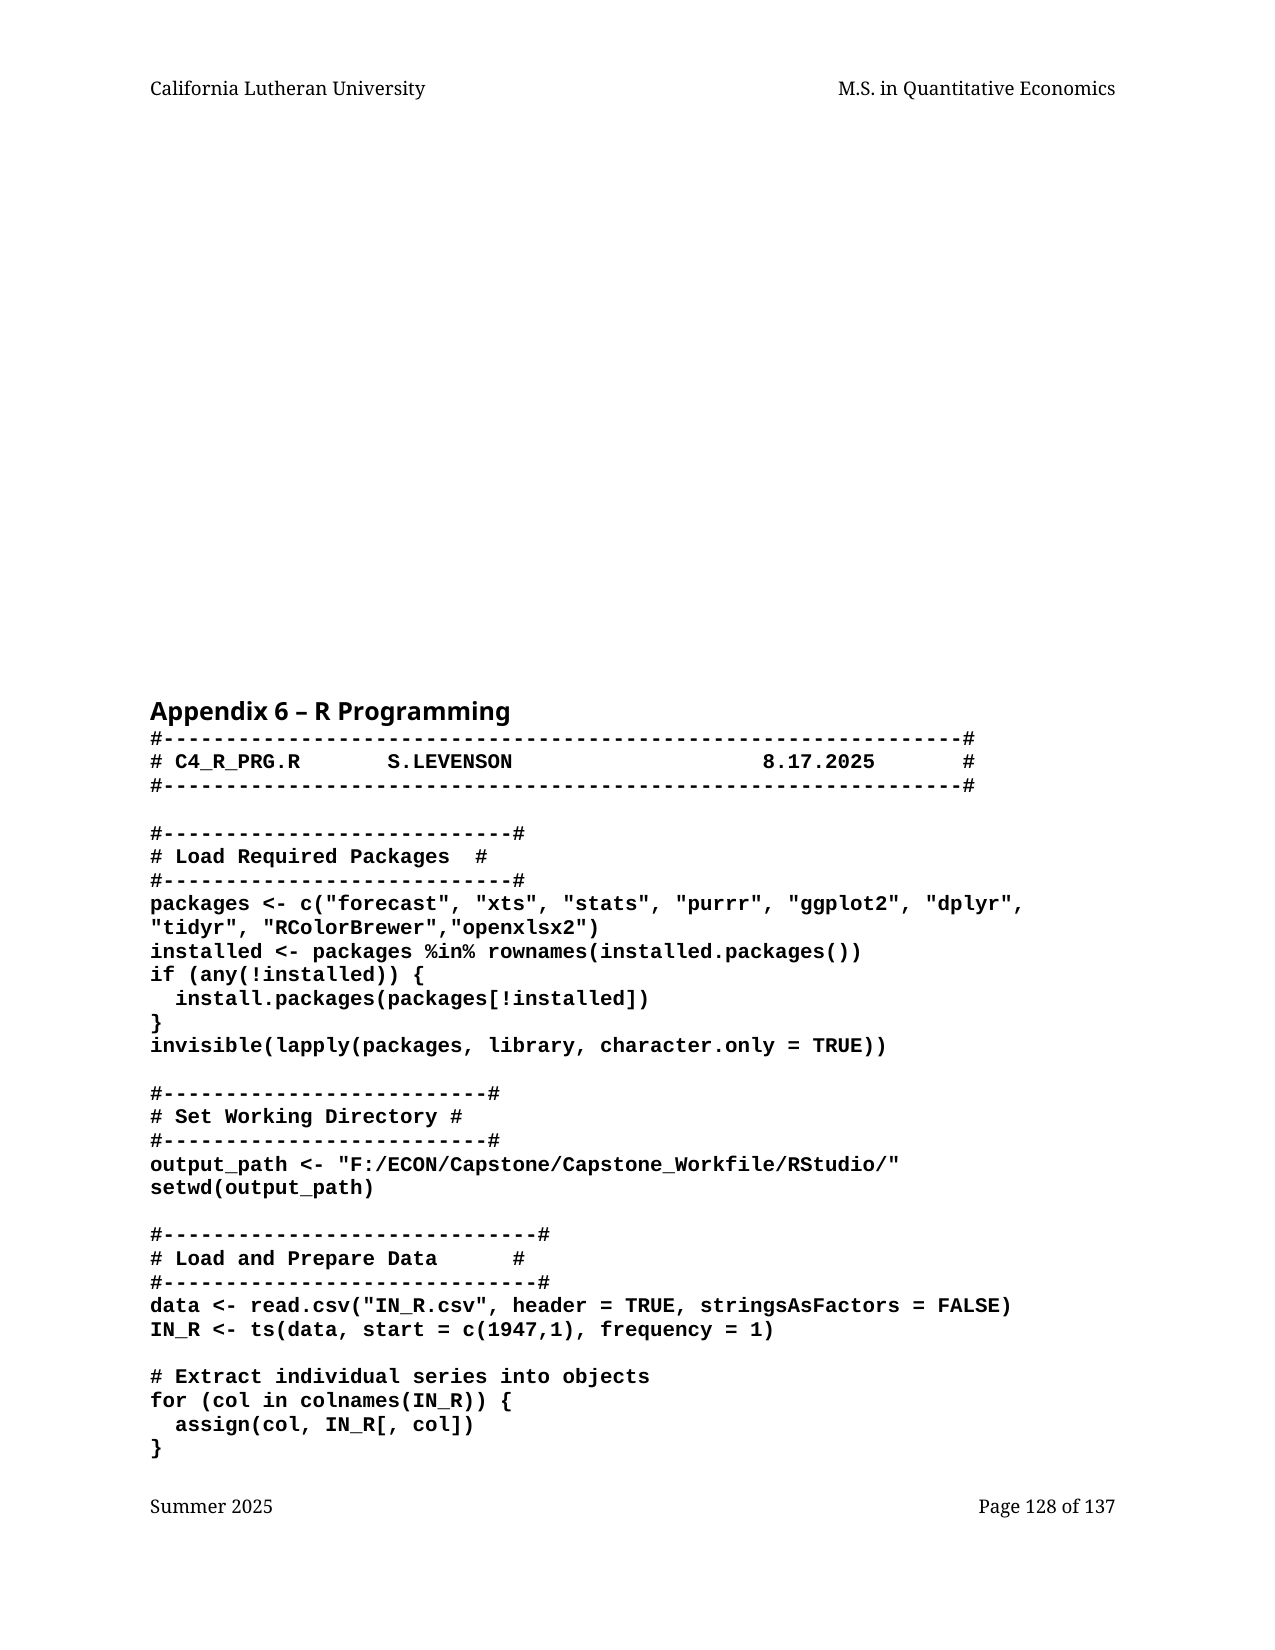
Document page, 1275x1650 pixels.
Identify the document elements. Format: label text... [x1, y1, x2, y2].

text } [150, 1012, 1125, 1035]
text # Load Required Packages # [150, 846, 1125, 870]
text output_path <- "F:/ECON/Capstone/Capstone_Workfile/RStudio/" [150, 1153, 1125, 1177]
text setwd(output_path) [150, 1177, 1125, 1201]
text #----------------------------# [150, 822, 1125, 846]
text assign(col, IN_R[, col]) [150, 1414, 1125, 1437]
text #------------------------------# [150, 1224, 1125, 1248]
text # Extract individual series into objects [150, 1366, 1125, 1390]
text #--------------------------# [150, 1130, 1125, 1153]
text #----------------------------------------------------------------# [150, 728, 1125, 752]
text # C4_R_PRG.R S.LEVENSON 8.17.2025 # [150, 752, 1125, 775]
text installed <- packages %in% rownames(installed.packages()) [150, 941, 1125, 964]
text # Load and Prepare Data # [150, 1248, 1125, 1272]
text for (col in colnames(IN_R)) { [150, 1390, 1125, 1414]
text install.packages(packages[!installed]) [150, 988, 1125, 1012]
text data <- read.csv("IN_R.csv", header = TRUE, stringsAsFactors = FALSE) [150, 1295, 1125, 1319]
text #--------------------------# [150, 1083, 1125, 1106]
text #------------------------------# [150, 1272, 1125, 1295]
text #----------------------------------------------------------------# [150, 775, 1125, 799]
text # Set Working Directory # [150, 1106, 1125, 1130]
text } [150, 1437, 1125, 1461]
text Appendix 6 – R Programming [150, 694, 1125, 728]
text if (any(!installed)) { [150, 964, 1125, 988]
text IN_R <- ts(data, start = c(1947,1), frequency = 1) [150, 1319, 1125, 1343]
text #----------------------------# [150, 870, 1125, 893]
text invisible(lapply(packages, library, character.only = TRUE)) [150, 1035, 1125, 1059]
text packages <- c("forecast", "xts", "stats", "purrr", "ggplot2", "dplyr", "tidyr", "RColorBrewer","openxlsx2") [150, 893, 1125, 941]
